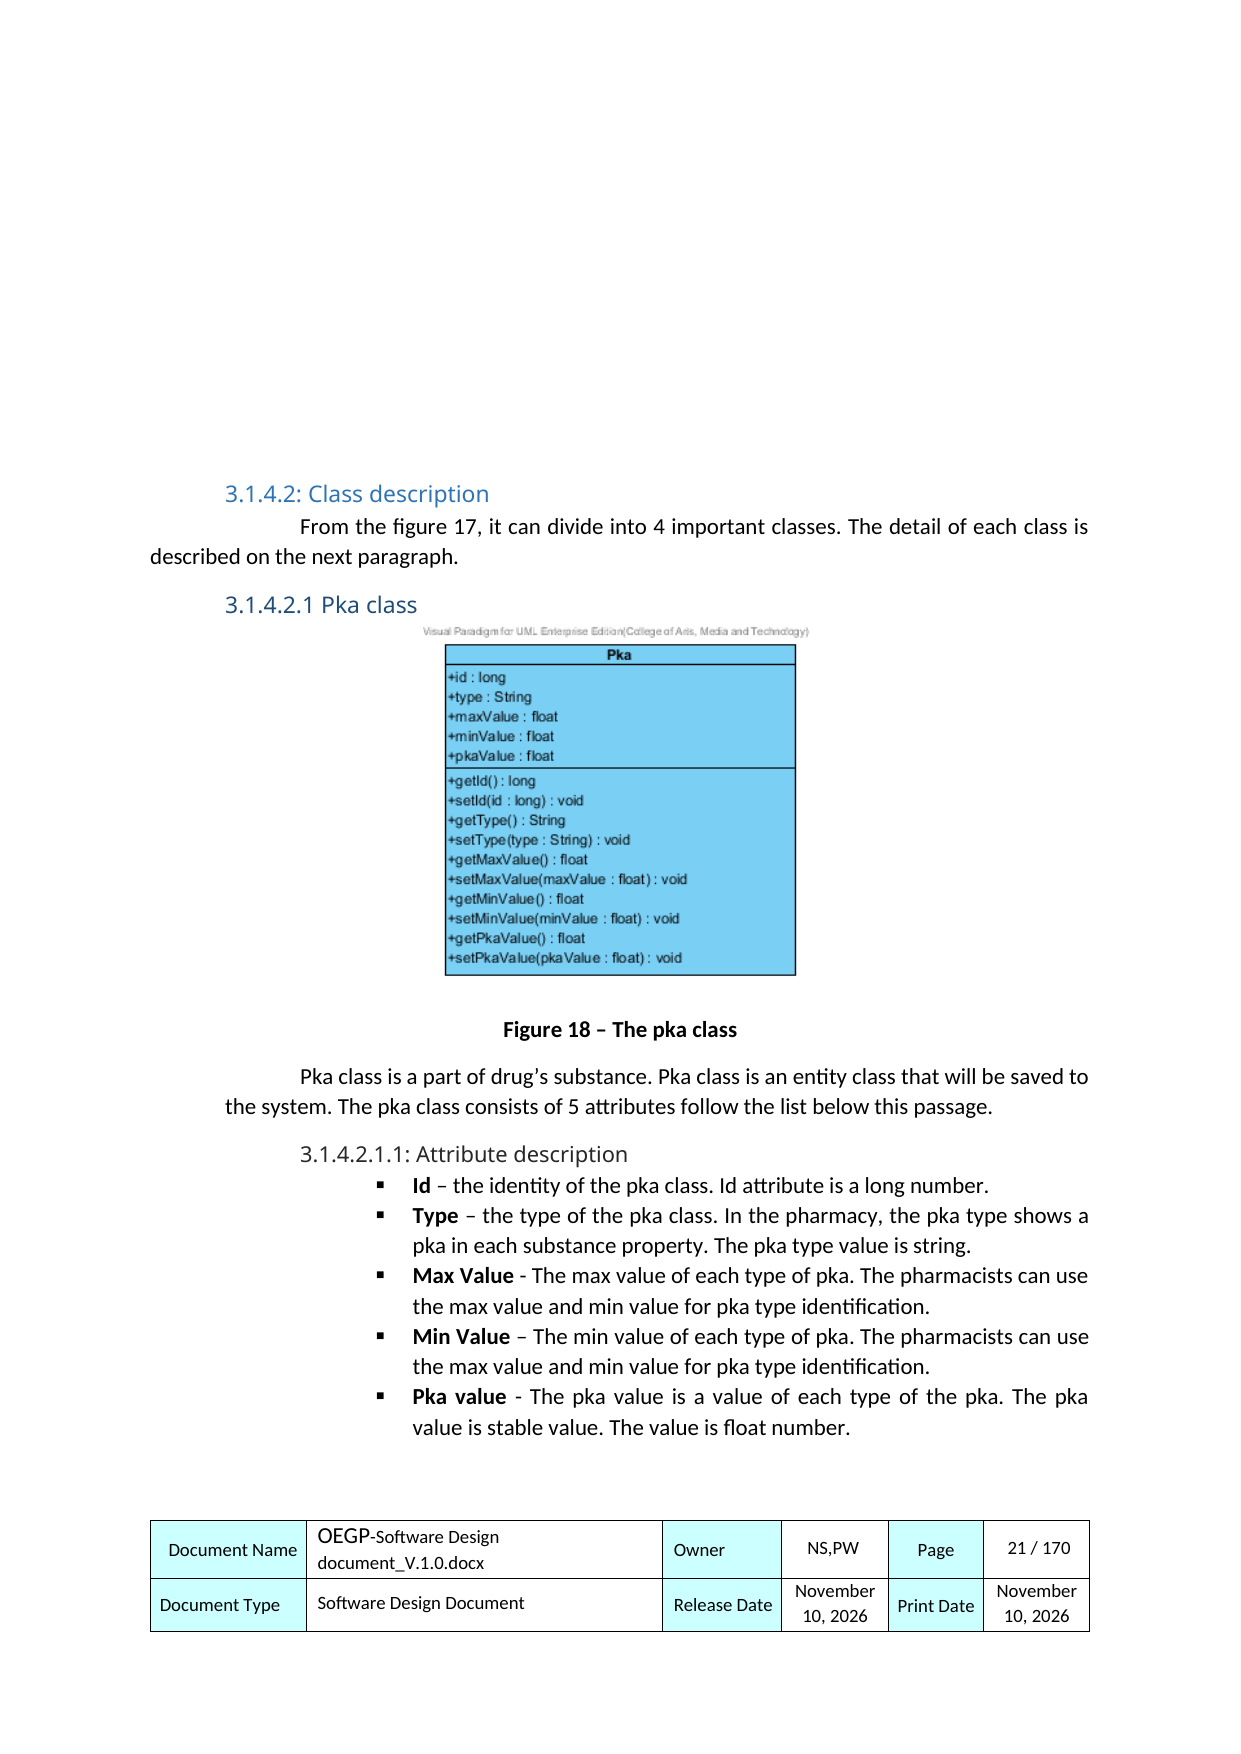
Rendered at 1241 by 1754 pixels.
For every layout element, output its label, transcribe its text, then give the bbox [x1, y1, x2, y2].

subtitle 3.1.4.2: Class description [150, 478, 1090, 509]
subtitle 3.1.4.2.1.1: Attribute description [225, 1139, 1090, 1169]
picture [423, 622, 817, 997]
list Type – the type of the pka class. In the pharmacy, the pka type shows a pka in each substance property. The pka type value is string. [375, 1201, 1090, 1259]
list Min Value – The min value of each type of pka. The pharmacists can use the max value and min value for pka type identification. [375, 1322, 1090, 1380]
list Max Value - The max value of each type of pka. The pharmacists can use the max value and min value for pka type identification. [375, 1262, 1090, 1320]
text Figure 18 – The pka class [150, 1015, 1090, 1043]
list Pka value - The pka value is a value of each type of the pka. The pka value is stable value. The value is float number. [375, 1382, 1090, 1441]
subtitle 3.1.4.2.1 Pka class [150, 589, 1090, 620]
list Id – the identity of the pka class. Id attribute is a long number. [375, 1171, 1090, 1199]
text Pka class is a part of drug’s substance. Pka class is an entity class that will be saved to the system. The pka class consists of 5 attributes follow the list below this passage. [225, 1062, 1090, 1120]
text From the figure 17, it can divide into 4 important classes. The detail of each class is described on the next paragraph. [150, 512, 1090, 570]
